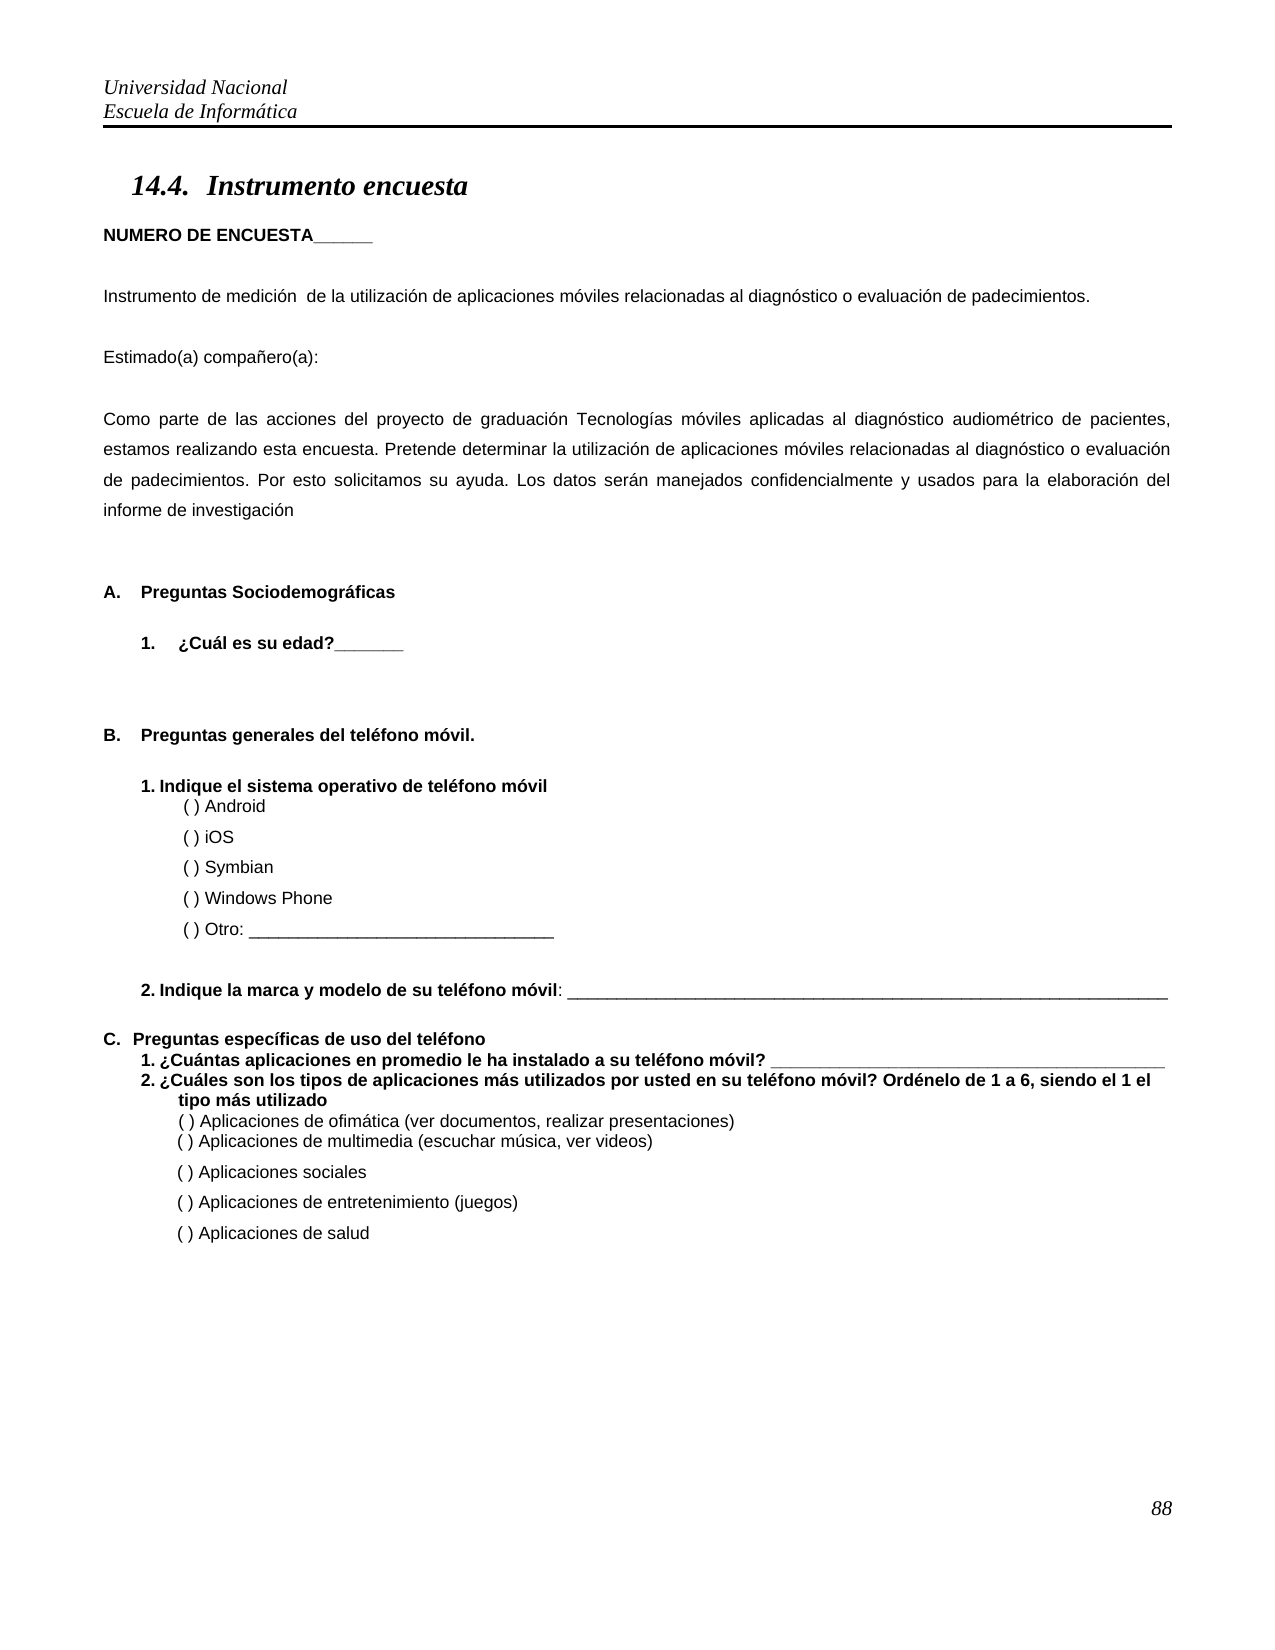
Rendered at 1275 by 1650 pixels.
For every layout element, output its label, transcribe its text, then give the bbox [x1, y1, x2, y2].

text ( ) Aplicaciones sociales [103, 1162, 1172, 1182]
text ( ) iOS [178, 827, 1172, 847]
list Preguntas específicas de uso del teléfono [103, 1029, 1172, 1049]
text ( ) Aplicaciones de salud [103, 1223, 1172, 1243]
list ¿Cuántas aplicaciones en promedio le ha instalado a su teléfono móvil? ________________________________________ [141, 1049, 1172, 1070]
text ( ) Aplicaciones de multimedia (escuchar música, ver videos) [103, 1131, 1172, 1151]
list Preguntas Sociodemográficas [103, 582, 1172, 633]
text ( ) Android [178, 796, 1172, 816]
list Indique la marca y modelo de su teléfono móvil: _____________________________________________________________ [141, 980, 1172, 1029]
text Instrumento encuesta [131, 168, 1172, 202]
list Indique el sistema operativo de teléfono móvil [141, 776, 1172, 796]
list ¿Cuál es su edad?_______ [141, 633, 1172, 684]
text NUMERO DE ENCUESTA______ [103, 224, 1172, 245]
list ¿Cuáles son los tipos de aplicaciones más utilizados por usted en su teléfono móvil? Ordénelo de 1 a 6, siendo el 1 el tipo más utilizado ( ) Aplicaciones de ofimática (ver documentos, realizar presentaciones) [141, 1070, 1172, 1131]
text ( ) Symbian [178, 857, 1172, 878]
text Instrumento de medición de la utilización de aplicaciones móviles relacionadas al diagnóstico o evaluación de padecimientos. [103, 286, 1172, 306]
text Como parte de las acciones del proyecto de graduación Tecnologías móviles aplicadas al diagnóstico audiométrico de pacientes, estamos realizando esta encuesta. Pretende determinar la utilización de aplicaciones móviles relacionadas al diagnóstico o evaluación de padecimientos. Por esto solicitamos su ayuda. Los datos serán manejados confidencialmente y usados para la elaboración del informe de investigación [103, 408, 1172, 521]
text ( ) Aplicaciones de entretenimiento (juegos) [103, 1192, 1172, 1213]
list Preguntas generales del teléfono móvil. [103, 724, 1172, 745]
text ( ) Windows Phone [178, 888, 1172, 908]
text Estimado(a) compañero(a): [103, 347, 1172, 367]
text ( ) Otro: _______________________________ [178, 918, 1172, 939]
